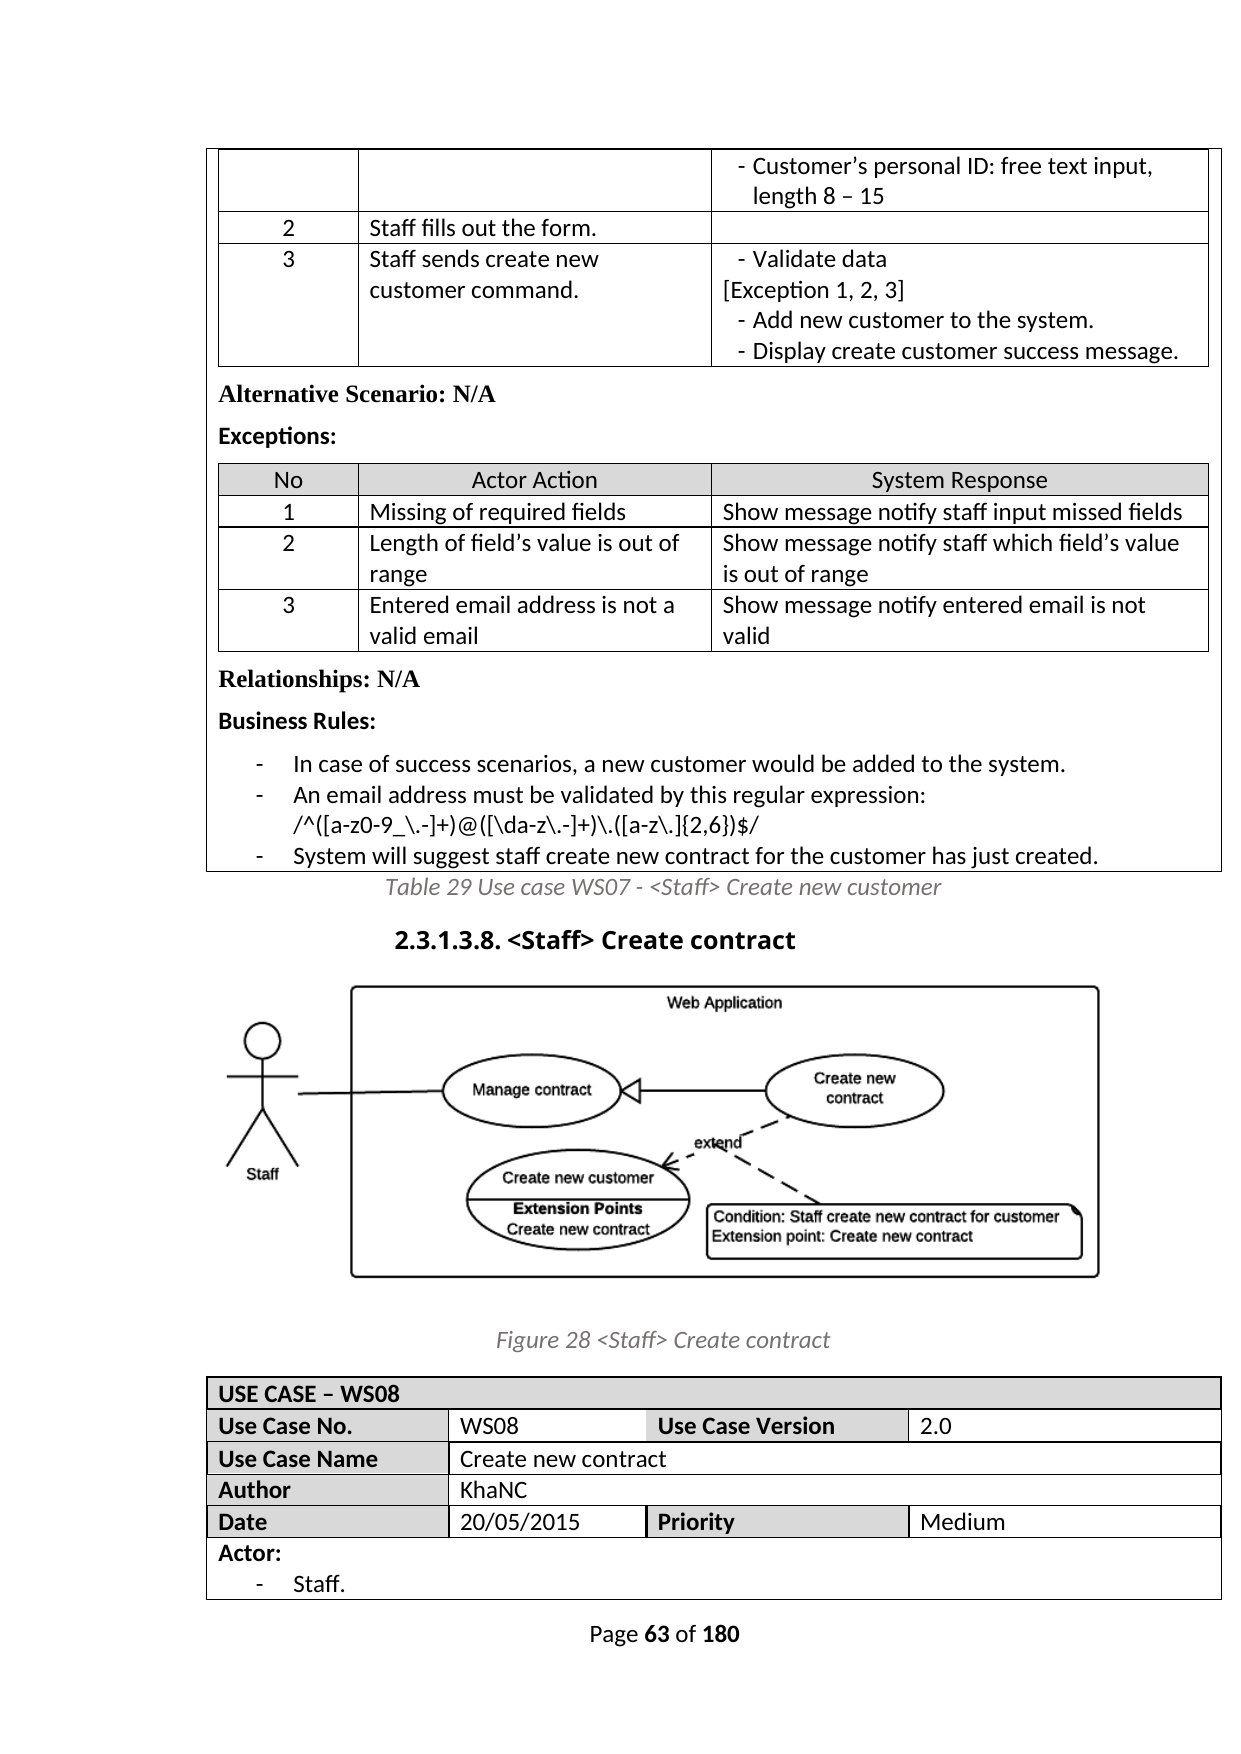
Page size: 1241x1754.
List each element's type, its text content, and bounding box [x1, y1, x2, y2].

text Figure 28 <Staff> Create contract [207, 1324, 1122, 1355]
text Table 29 Use case WS07 - <Staff> Create new customer [207, 872, 1122, 902]
table_cell Create new contract [450, 1443, 1220, 1473]
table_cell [207, 149, 1221, 871]
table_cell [207, 1538, 1221, 1599]
table_cell Date [208, 1506, 448, 1537]
table_cell 2.0 [909, 1410, 1221, 1441]
table_cell Medium [910, 1506, 1220, 1537]
table_cell Use Case Name [208, 1442, 448, 1473]
subtitle <Staff> Create contract [394, 923, 1122, 957]
table_cell WS08 [449, 1410, 646, 1441]
table_cell Priority [648, 1506, 908, 1537]
table_cell Author [207, 1475, 448, 1505]
table_cell Use Case No. [207, 1410, 448, 1441]
table_cell KhaNC [449, 1475, 1221, 1505]
picture [208, 959, 1121, 1306]
table_cell 20/05/2015 [450, 1506, 645, 1537]
table_cell Use Case Version [646, 1410, 908, 1441]
table_header USE CASE – WS08 [208, 1378, 1220, 1408]
